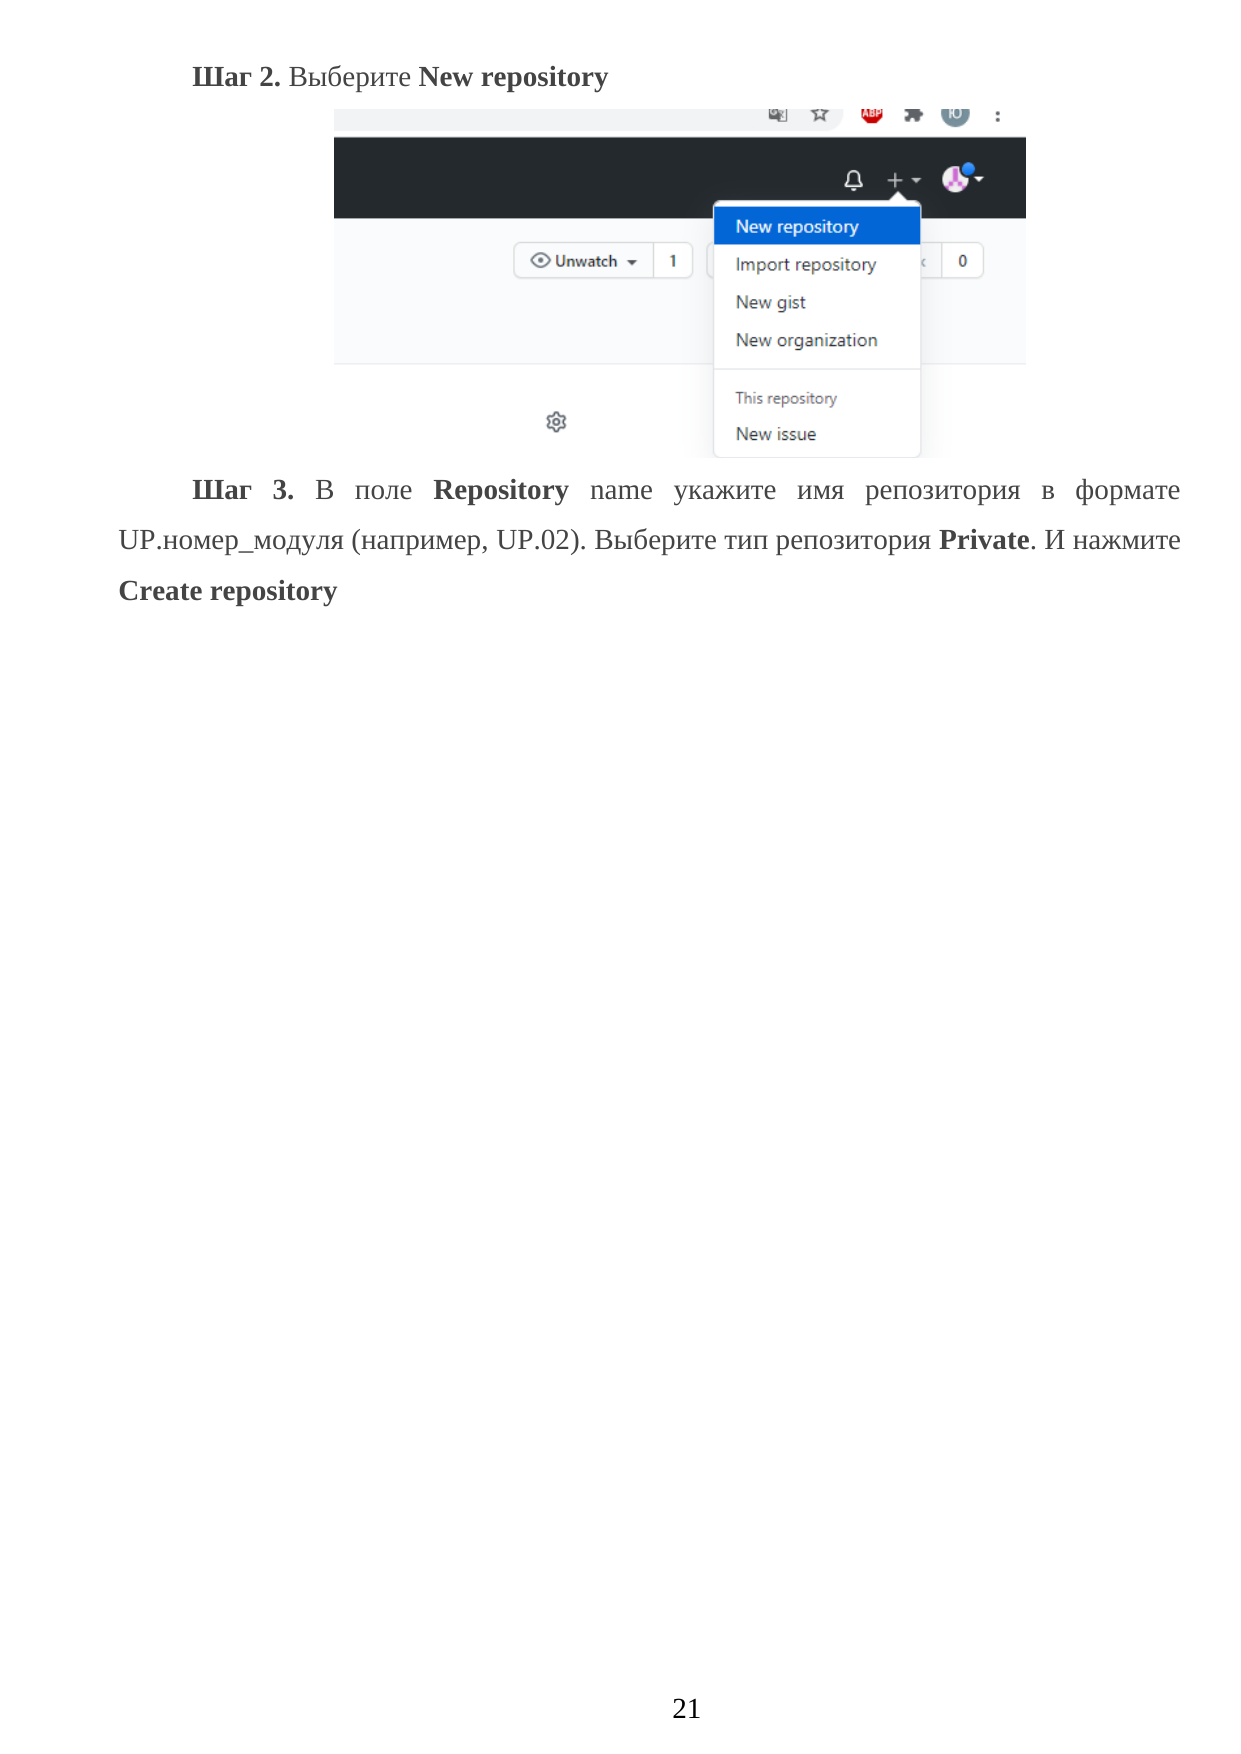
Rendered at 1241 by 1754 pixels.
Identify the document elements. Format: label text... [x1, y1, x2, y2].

text Шаг 3. В поле Repository name укажите имя репозитория в формате UP.номер_модуля (например, UP.02). Выберите тип репозитория Private. И нажмите Create repository [118, 472, 1181, 606]
text Шаг 2. Выберите New repository [118, 59, 1181, 93]
picture [334, 109, 1026, 458]
